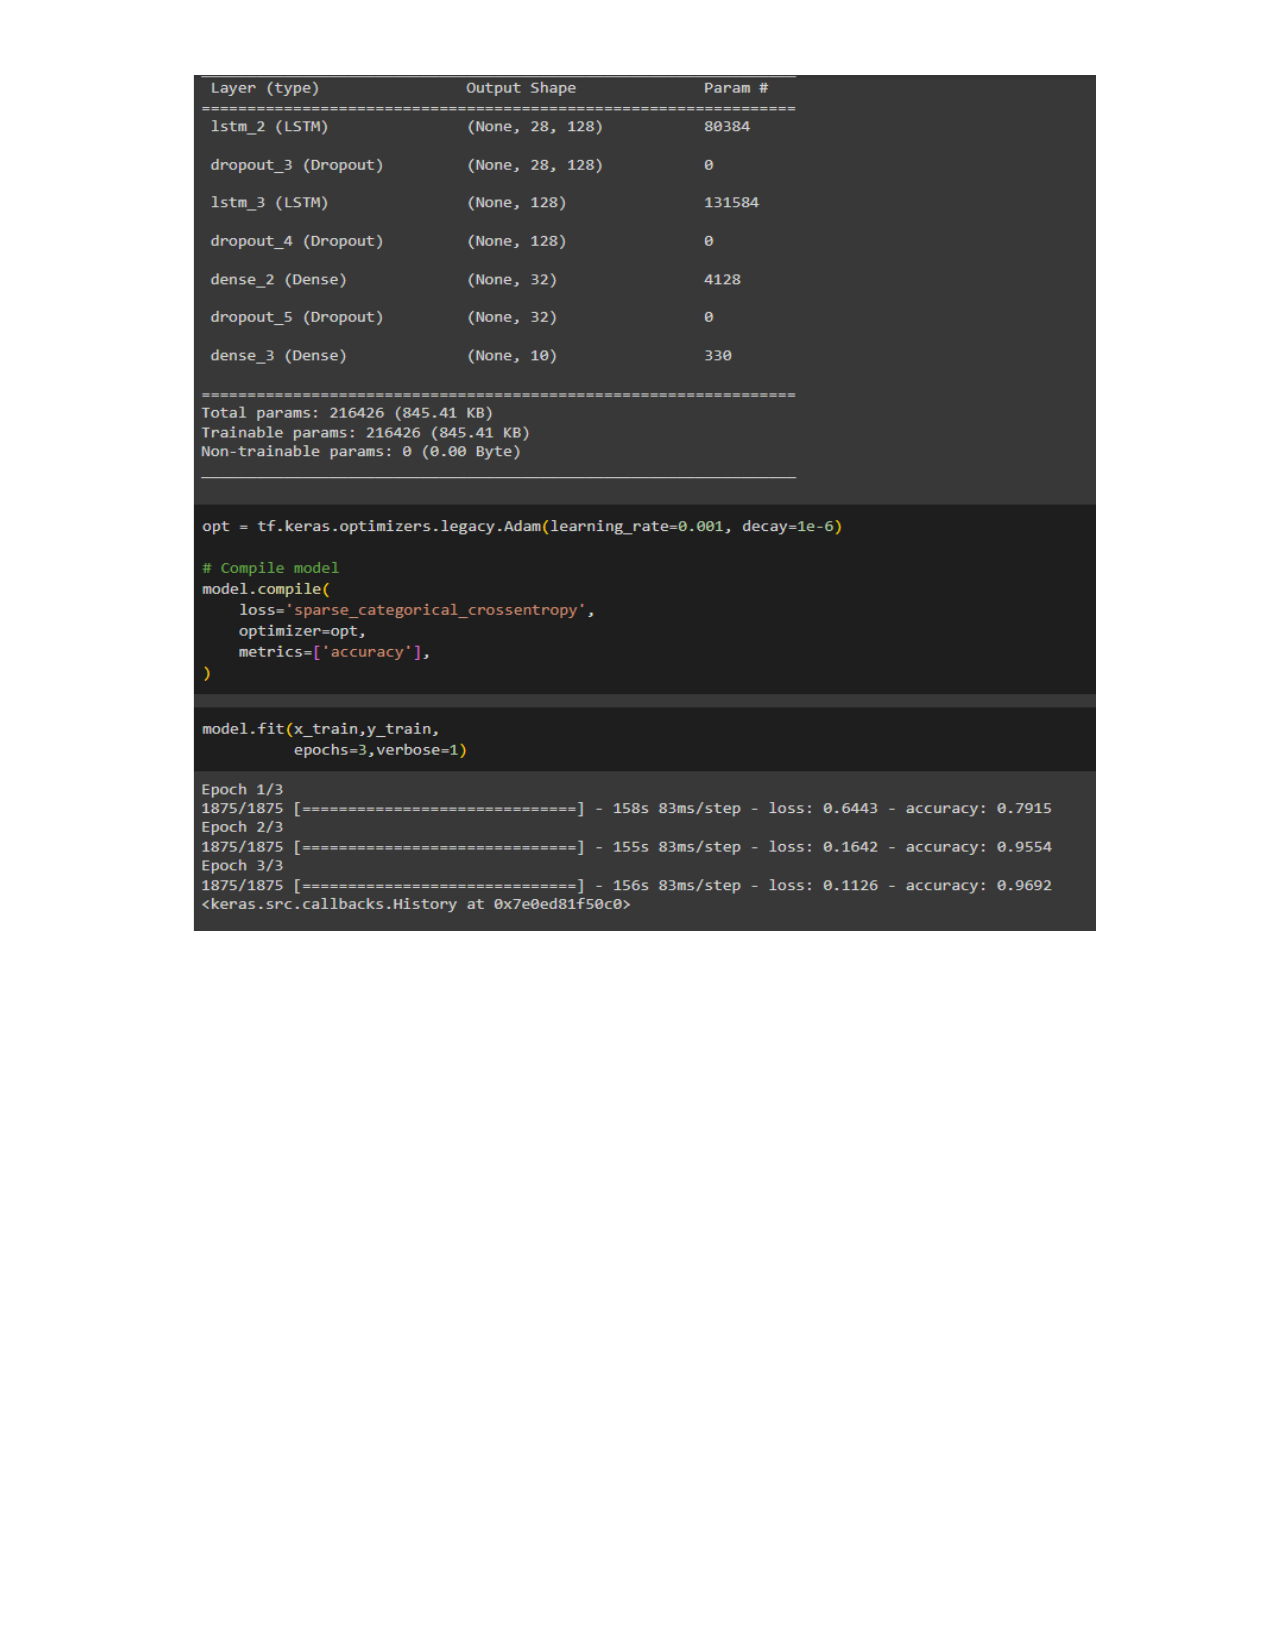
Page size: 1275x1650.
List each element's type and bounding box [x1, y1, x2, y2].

picture [193, 75, 1096, 931]
